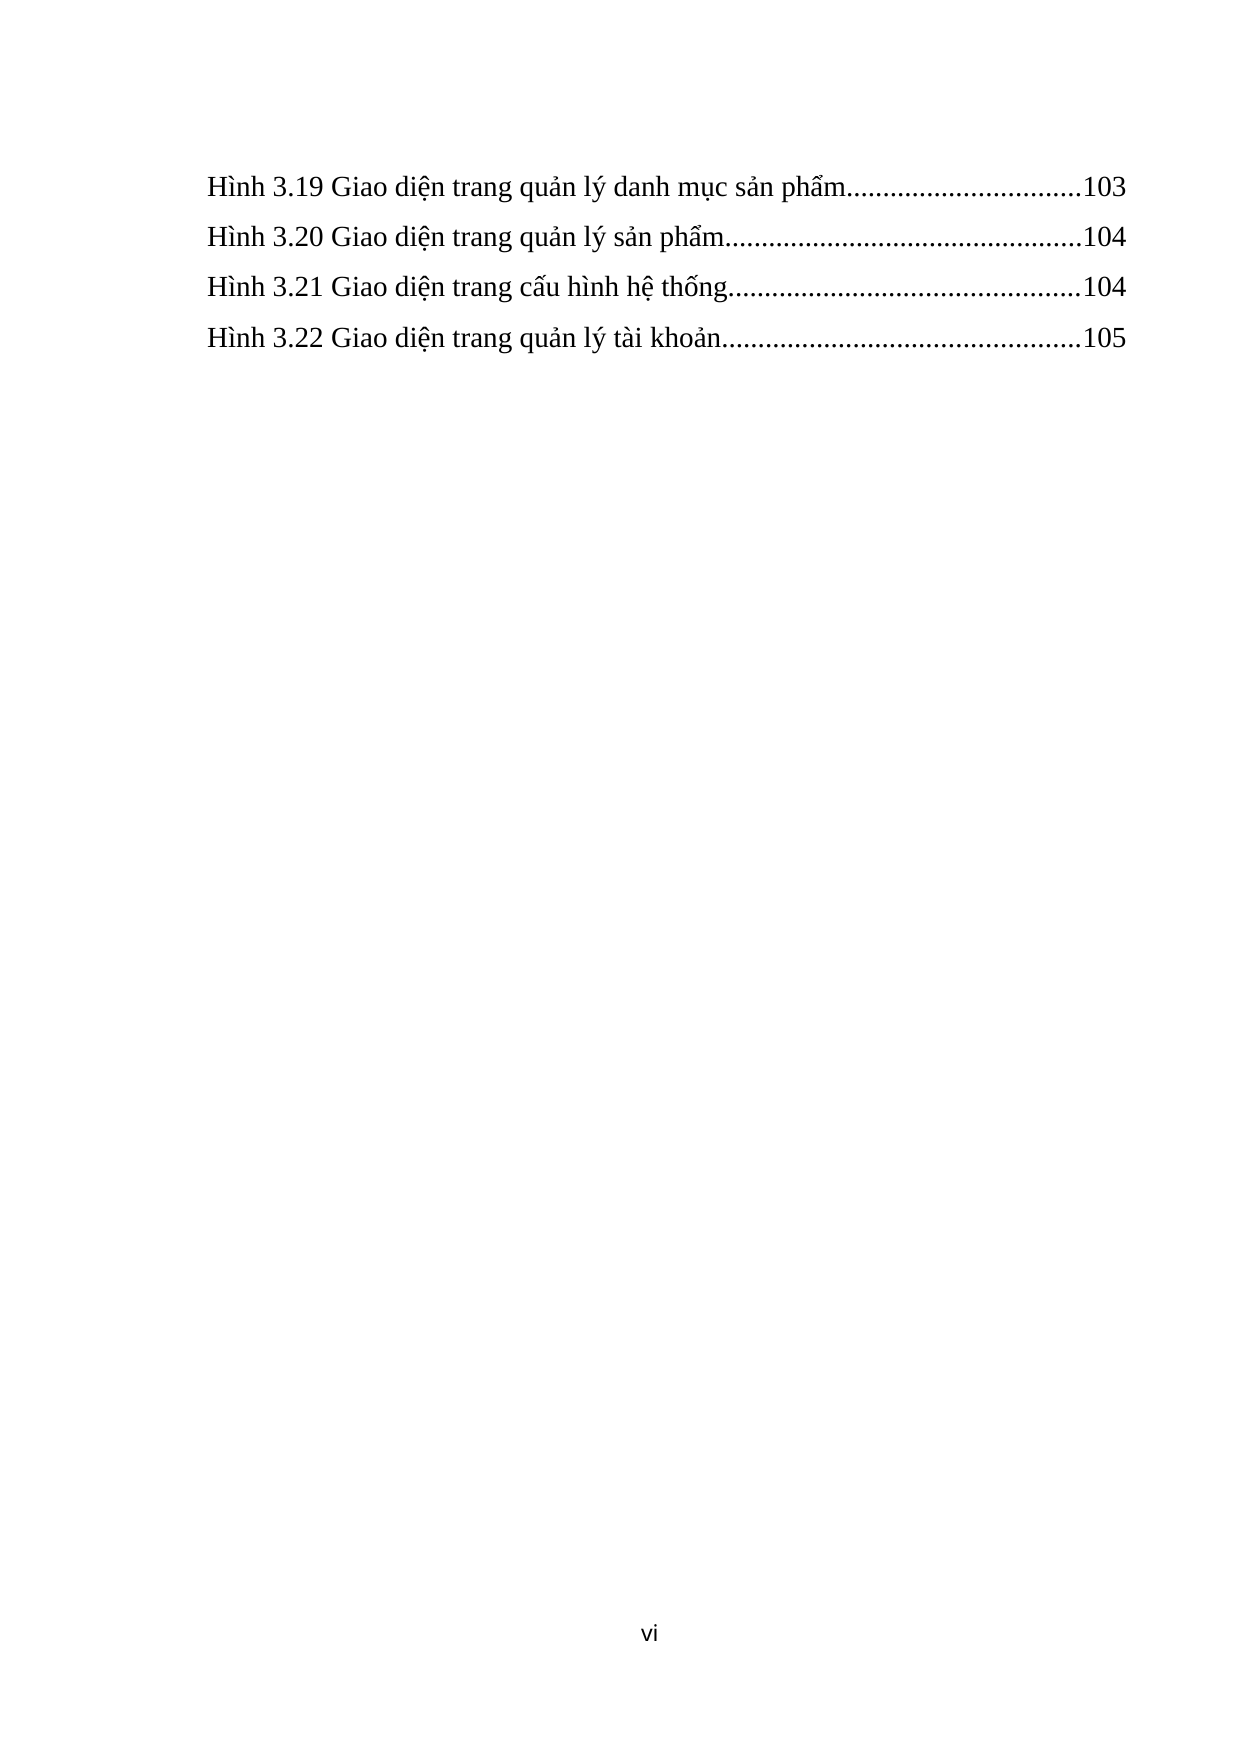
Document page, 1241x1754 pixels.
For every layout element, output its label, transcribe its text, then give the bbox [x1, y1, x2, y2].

text Hình 3.19 Giao diện trang quản lý danh mục sản phẩm 103 [207, 169, 1092, 202]
text Hình 3.20 Giao diện trang quản lý sản phẩm 104 [207, 219, 1092, 253]
text Hình 3.22 Giao diện trang quản lý tài khoản 105 [207, 320, 1092, 353]
text Hình 3.21 Giao diện trang cấu hình hệ thống 104 [207, 269, 1092, 303]
